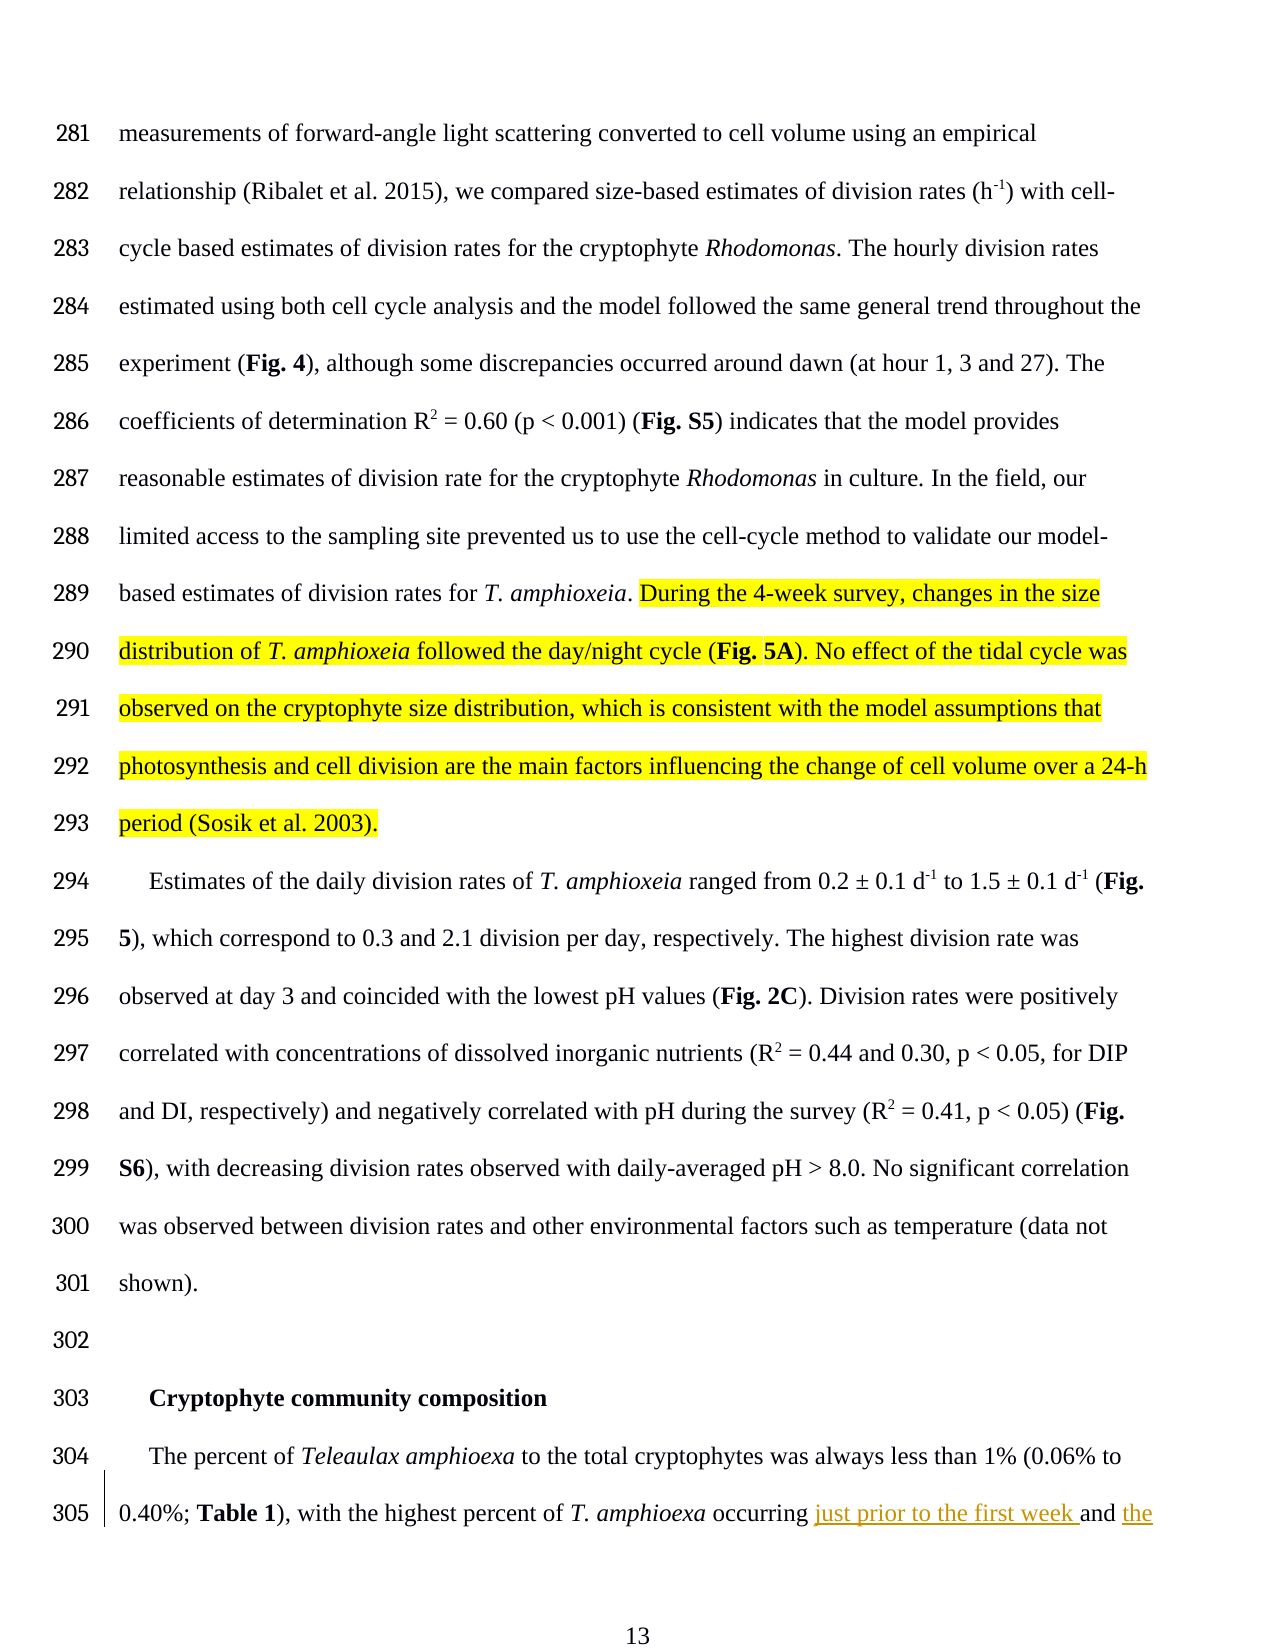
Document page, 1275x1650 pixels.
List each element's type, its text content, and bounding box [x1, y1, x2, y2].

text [118, 1441, 1156, 1527]
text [118, 118, 1156, 837]
text Cryptophyte community composition [118, 1383, 1156, 1412]
text Estimates of the daily division rates of T. amphioxeia ranged from 0.2 ± 0.1 d-1 to 1.5 ± 0.1 d-1 (Fig. 5), which correspond to 0.3 and 2.1 division per day, respectively. The highest division rate was observed at day 3 and coincided with the lowest pH values (Fig. 2C). Division rates were positively correlated with concentrations of dissolved inorganic nutrients (R2 = 0.44 and 0.30, p < 0.05, for DIP and DI, respectively) and negatively correlated with pH during the survey (R2 = 0.41, p < 0.05) (Fig. S6), with decreasing division rates observed with daily-averaged pH > 8.0. No significant correlation was observed between division rates and other environmental factors such as temperature (data not shown). [118, 866, 1156, 1297]
